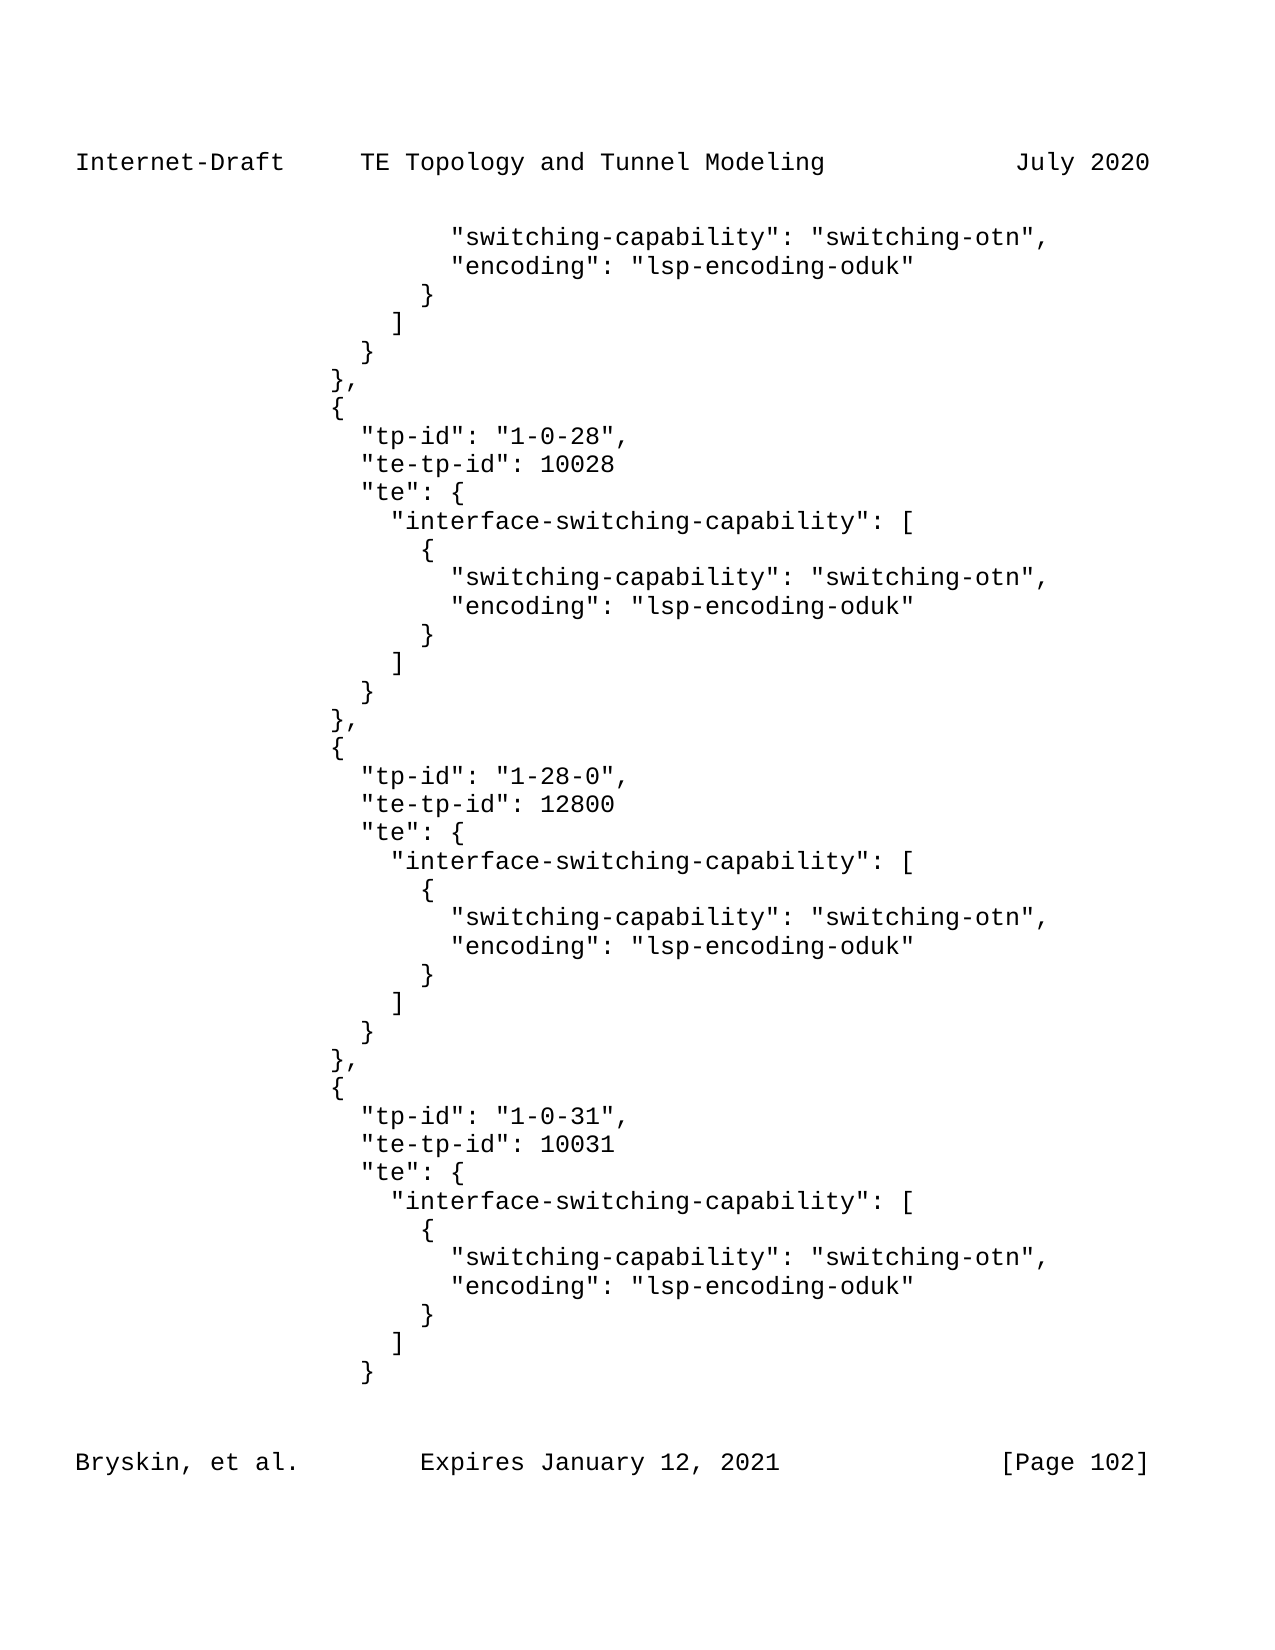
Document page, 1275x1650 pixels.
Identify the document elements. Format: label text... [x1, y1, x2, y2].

text } [120, 962, 1158, 990]
text "tp-id": "1-28-0", [120, 763, 1158, 792]
text "encoding": "lsp-encoding-oduk" [120, 1273, 1158, 1302]
text }, [120, 1047, 1158, 1075]
text } [120, 1358, 1158, 1387]
text ] [120, 650, 1158, 678]
text { [120, 735, 1158, 763]
text } [120, 1018, 1158, 1047]
text "interface-switching-capability": [ [120, 508, 1158, 537]
text "te": { [120, 1160, 1158, 1188]
text "encoding": "lsp-encoding-oduk" [120, 933, 1158, 962]
text "te-tp-id": 10028 [120, 452, 1158, 480]
text { [120, 1075, 1158, 1103]
text "switching-capability": "switching-otn", [120, 905, 1158, 933]
text }, [120, 707, 1158, 735]
text { [120, 1217, 1158, 1245]
text { [120, 877, 1158, 905]
text "te-tp-id": 12800 [120, 792, 1158, 820]
text "interface-switching-capability": [ [120, 1188, 1158, 1217]
text { [120, 395, 1158, 423]
text "interface-switching-capability": [ [120, 848, 1158, 877]
text "switching-capability": "switching-otn", [120, 565, 1158, 593]
text "te": { [120, 820, 1158, 848]
text "encoding": "lsp-encoding-oduk" [120, 593, 1158, 622]
text "tp-id": "1-0-31", [120, 1103, 1158, 1132]
text } [120, 622, 1158, 650]
text "te-tp-id": 10031 [120, 1132, 1158, 1160]
text "switching-capability": "switching-otn", [120, 225, 1158, 253]
text } [120, 1302, 1158, 1330]
text { [120, 537, 1158, 565]
text "encoding": "lsp-encoding-oduk" [120, 253, 1158, 282]
text ] [120, 990, 1158, 1018]
text "te": { [120, 480, 1158, 508]
text } [120, 678, 1158, 707]
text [120, 1245, 1158, 1273]
text ] [120, 310, 1158, 338]
text "tp-id": "1-0-28", [120, 423, 1158, 452]
text } [120, 282, 1158, 310]
text }, [120, 367, 1158, 395]
text } [120, 338, 1158, 367]
text ] [120, 1330, 1158, 1358]
